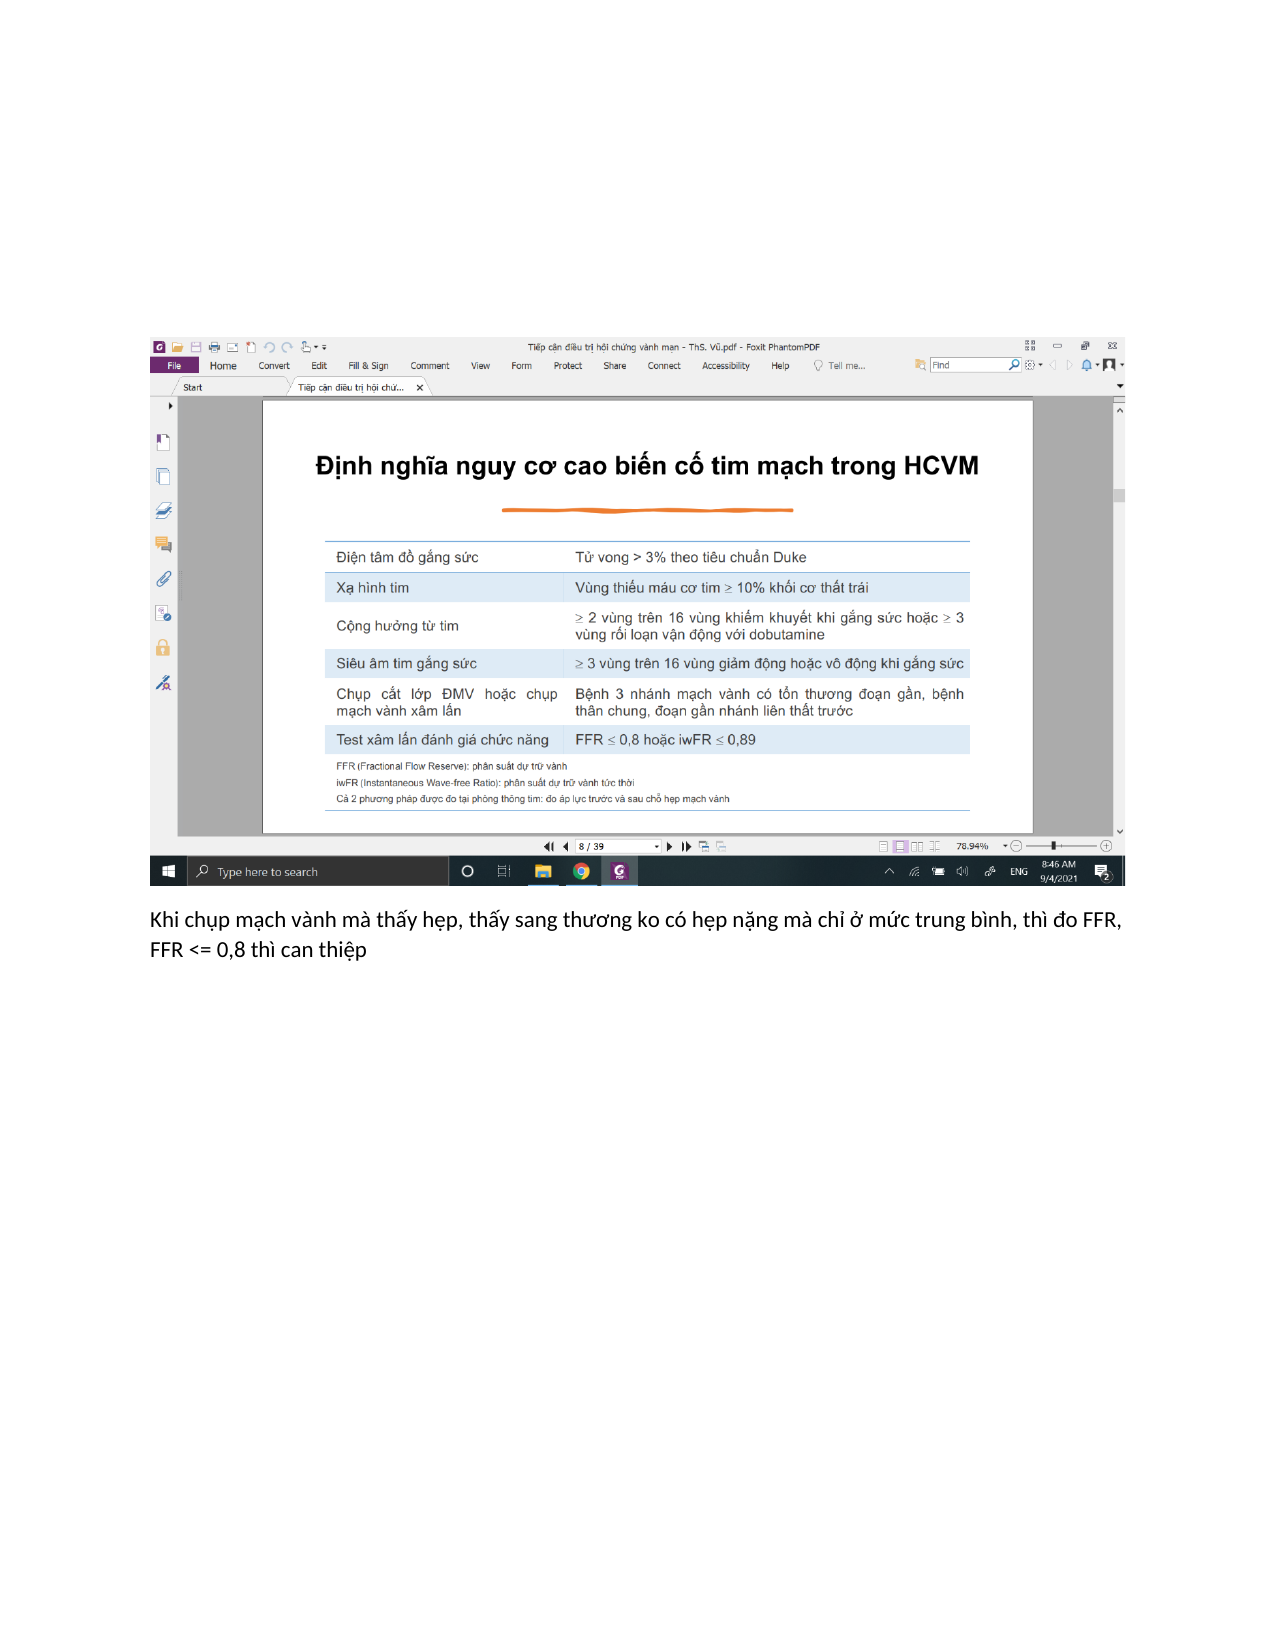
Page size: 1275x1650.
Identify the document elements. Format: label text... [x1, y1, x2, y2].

text Khi chụp mạch vành mà thấy hẹp, thấy sang thương ko có hẹp nặng mà chỉ ở mức trung bình, thì đo FFR, FFR <= 0,8 thì can thiệp [150, 905, 1125, 963]
picture [150, 337, 1125, 886]
